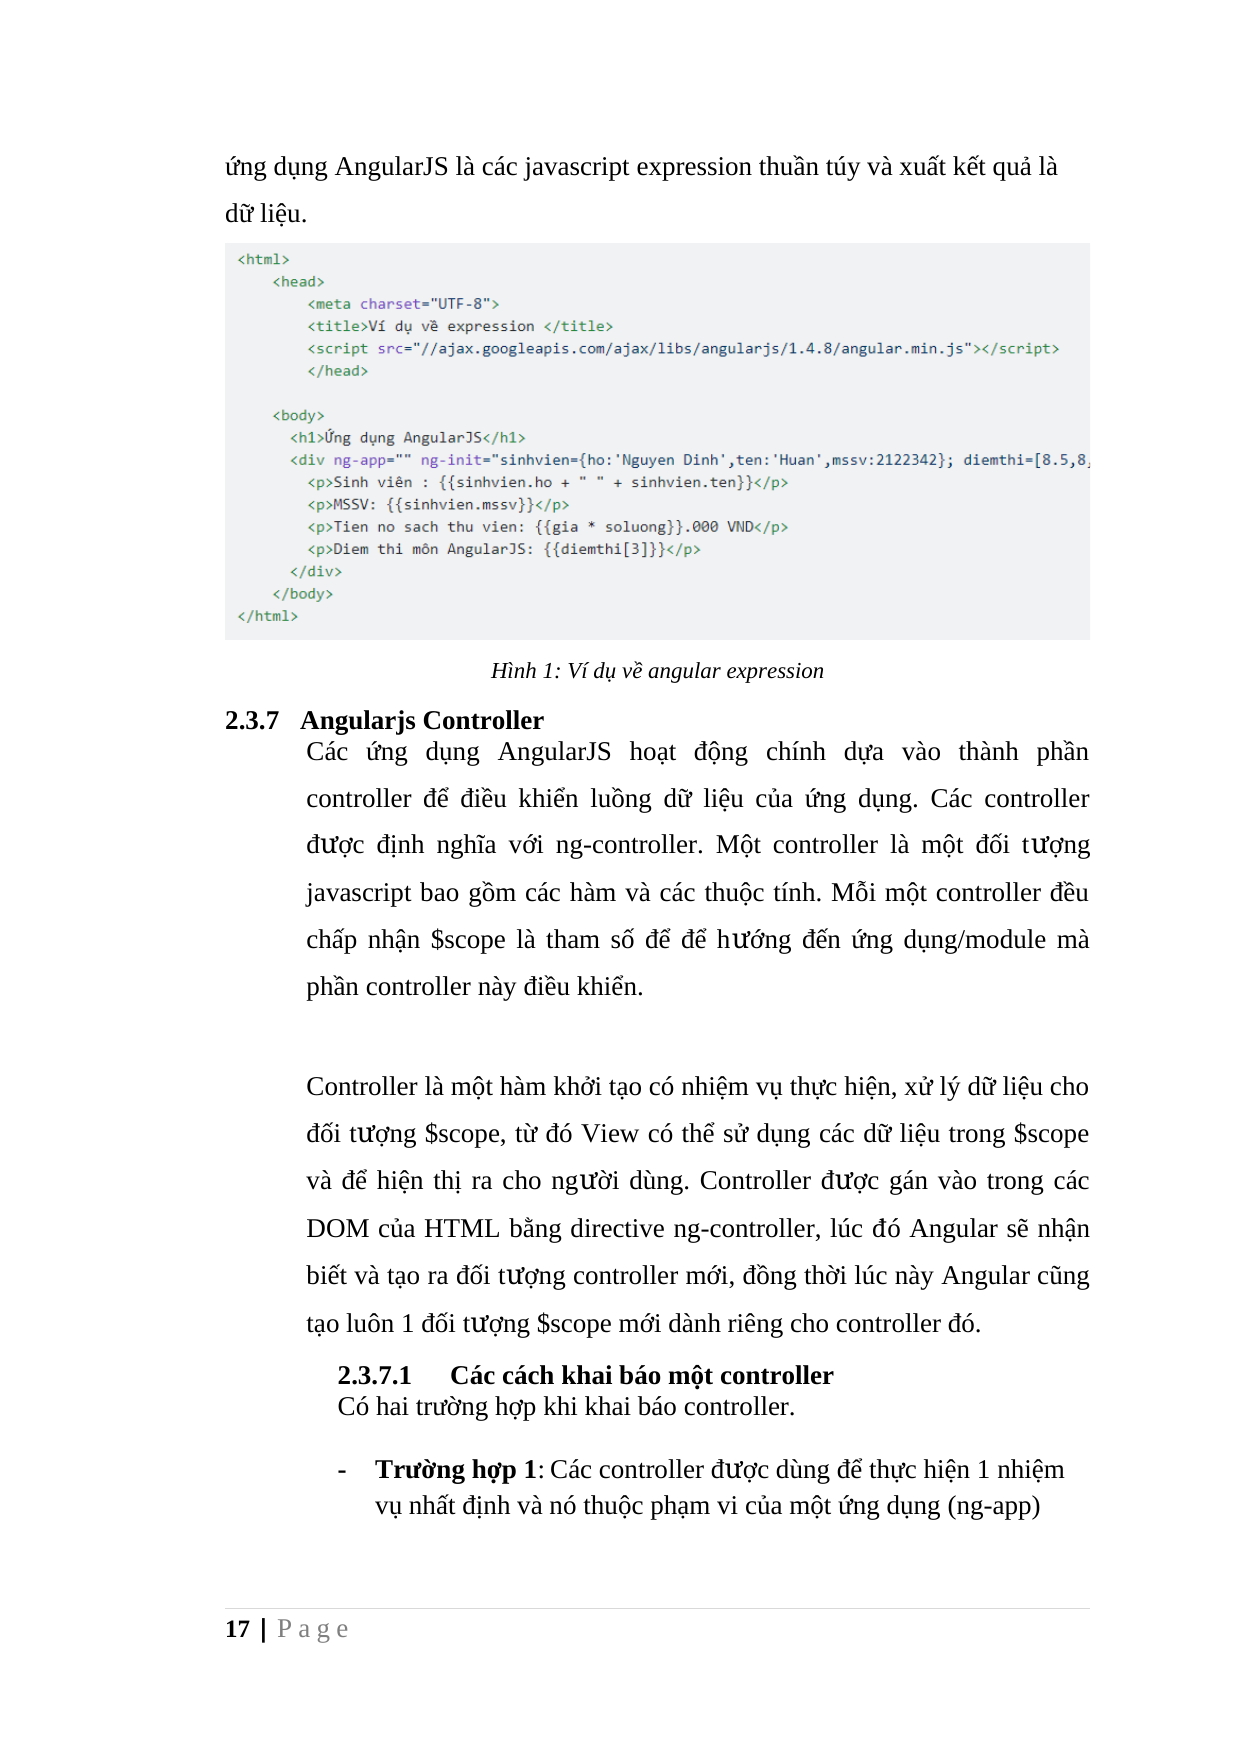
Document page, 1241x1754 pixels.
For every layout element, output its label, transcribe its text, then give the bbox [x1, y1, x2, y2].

subtitle Angularjs Controller [225, 751, 1090, 782]
text Hình 1: Ví dụ về angular expression [225, 703, 1090, 730]
subtitle Các cách khai báo một controller [337, 1406, 1090, 1437]
text Controller là một hàm khởi tạo có nhiệm vụ thực hiện, xử lý dữ liệu cho đối tượng $scope, từ đó View có thể sử dụng các dữ liệu trong $scope và để hiện thị ra cho người dùng. Controller được gán vào trong các DOM của HTML bằng directive ng-controller, lúc đó Angular sẽ nhận biết và tạo ra đối tượng controller mới, đồng thời lúc này Angular cũng tạo luôn 1 đối tượng $scope mới dành riêng cho controller đó. [306, 1117, 1090, 1386]
list Trường hợp 1: Các controller được dùng để thực hiện 1 nhiệm vụ nhất định và nó thuộc phạm vi của một ứng dụng (ng-app) [337, 1499, 1090, 1567]
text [225, 150, 1090, 274]
picture [225, 290, 1091, 687]
text Có hai trường hợp khi khai báo controller. [337, 1437, 1090, 1468]
text Các ứng dụng AngularJS hoạt động chính dựa vào thành phần controller để điều khiển luồng dữ liệu của ứng dụng. Các controller được định nghĩa với ng-controller. Một controller là một đối tượng javascript bao gồm các hàm và các thuộc tính. Mỗi một controller đều chấp nhận $scope là tham số để để hướng đến ứng dụng/module mà phần controller này điều khiển. [306, 782, 1090, 1048]
